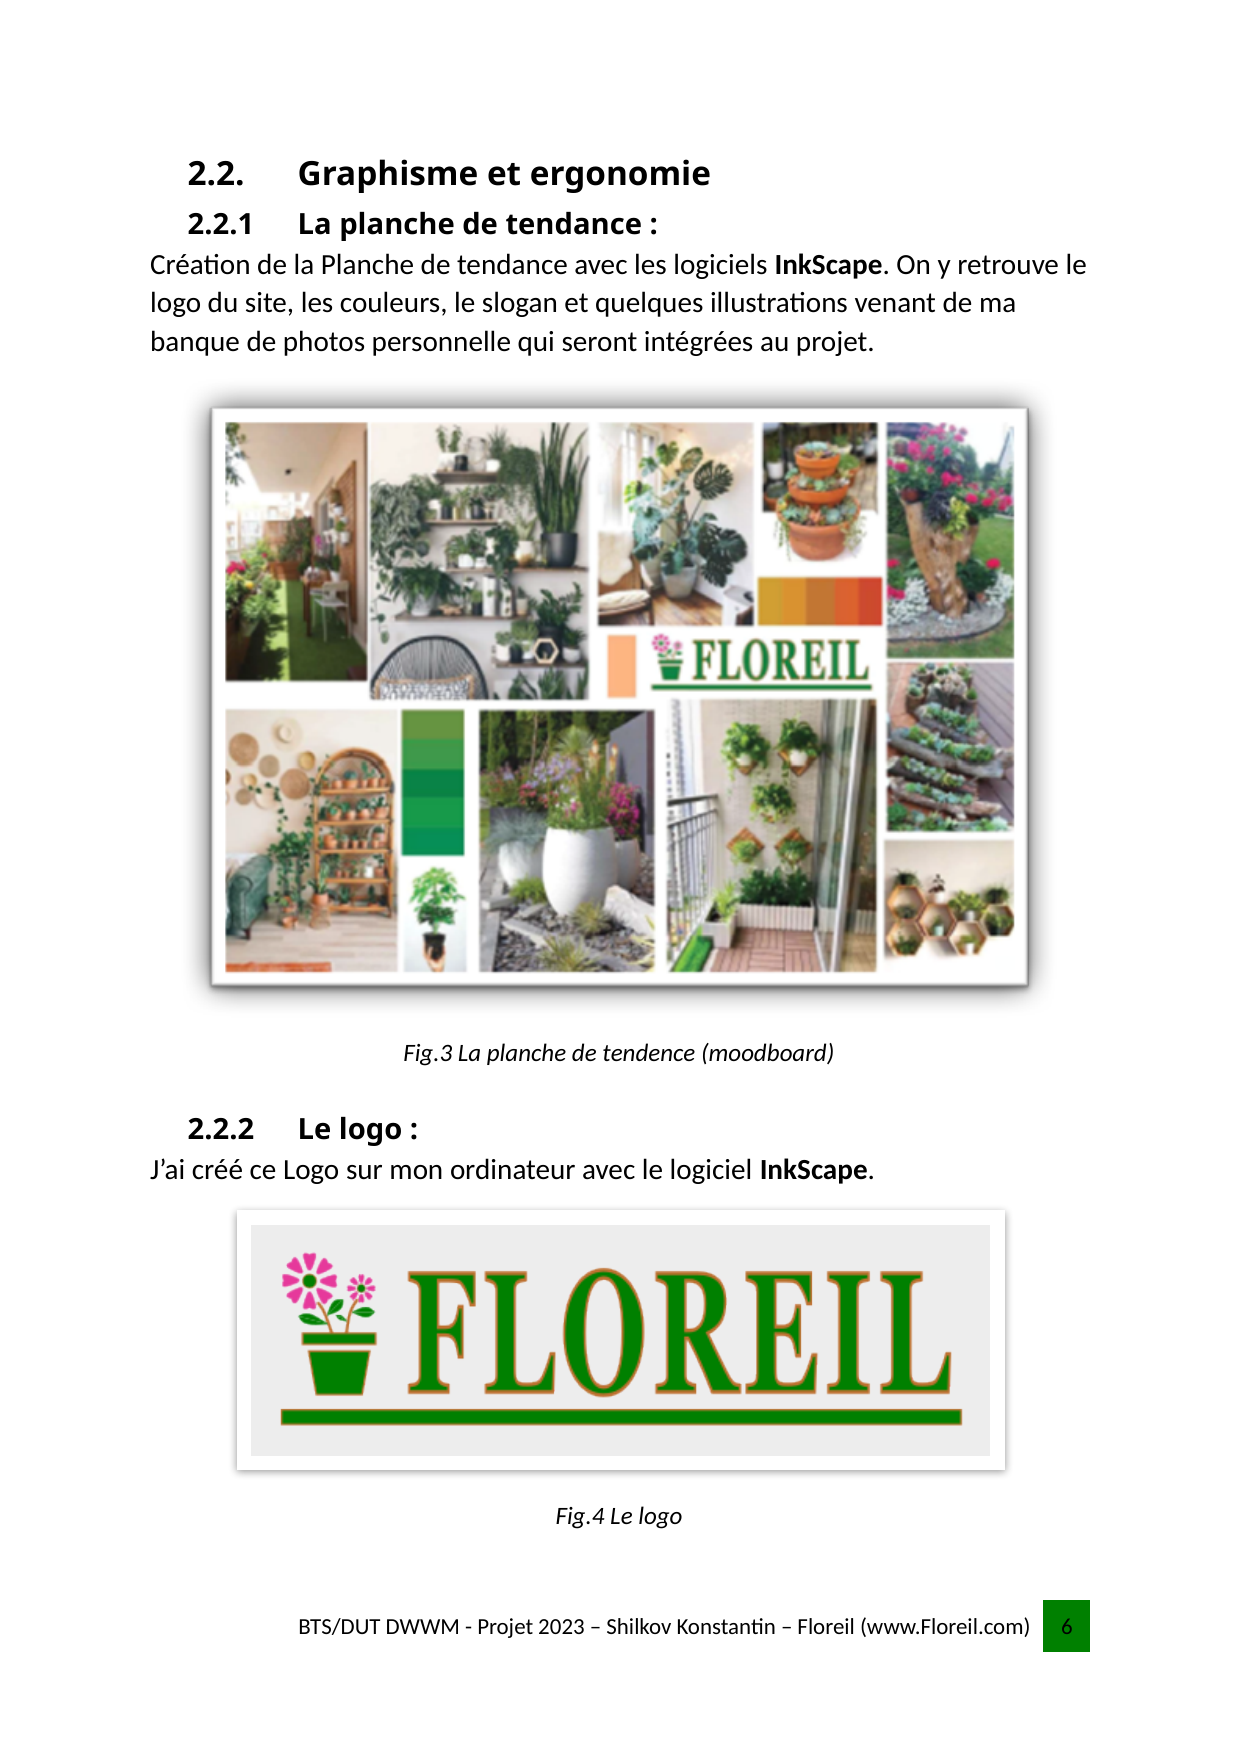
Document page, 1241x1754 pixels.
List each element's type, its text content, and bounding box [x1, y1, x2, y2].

text Création de la Planche de tendance avec les logiciels InkScape. On y retrouve le logo du site, les couleurs, le slogan et quelques illustrations venant de ma banque de photos personnelle qui seront intégrées au projet. [150, 246, 1090, 358]
text J’ai créé ce Logo sur mon ordinateur avec le logiciel InkScape. [150, 1151, 1090, 1186]
subtitle Le logo : [187, 1108, 1090, 1148]
subtitle Graphisme et ergonomie [187, 150, 1090, 195]
text Fig.4 Le logo [150, 1500, 1090, 1530]
picture [251, 1225, 990, 1456]
text Fig.3 La planche de tendence (moodboard) [150, 1038, 1090, 1068]
subtitle La planche de tendance : [187, 203, 1090, 243]
picture [199, 399, 1041, 1002]
